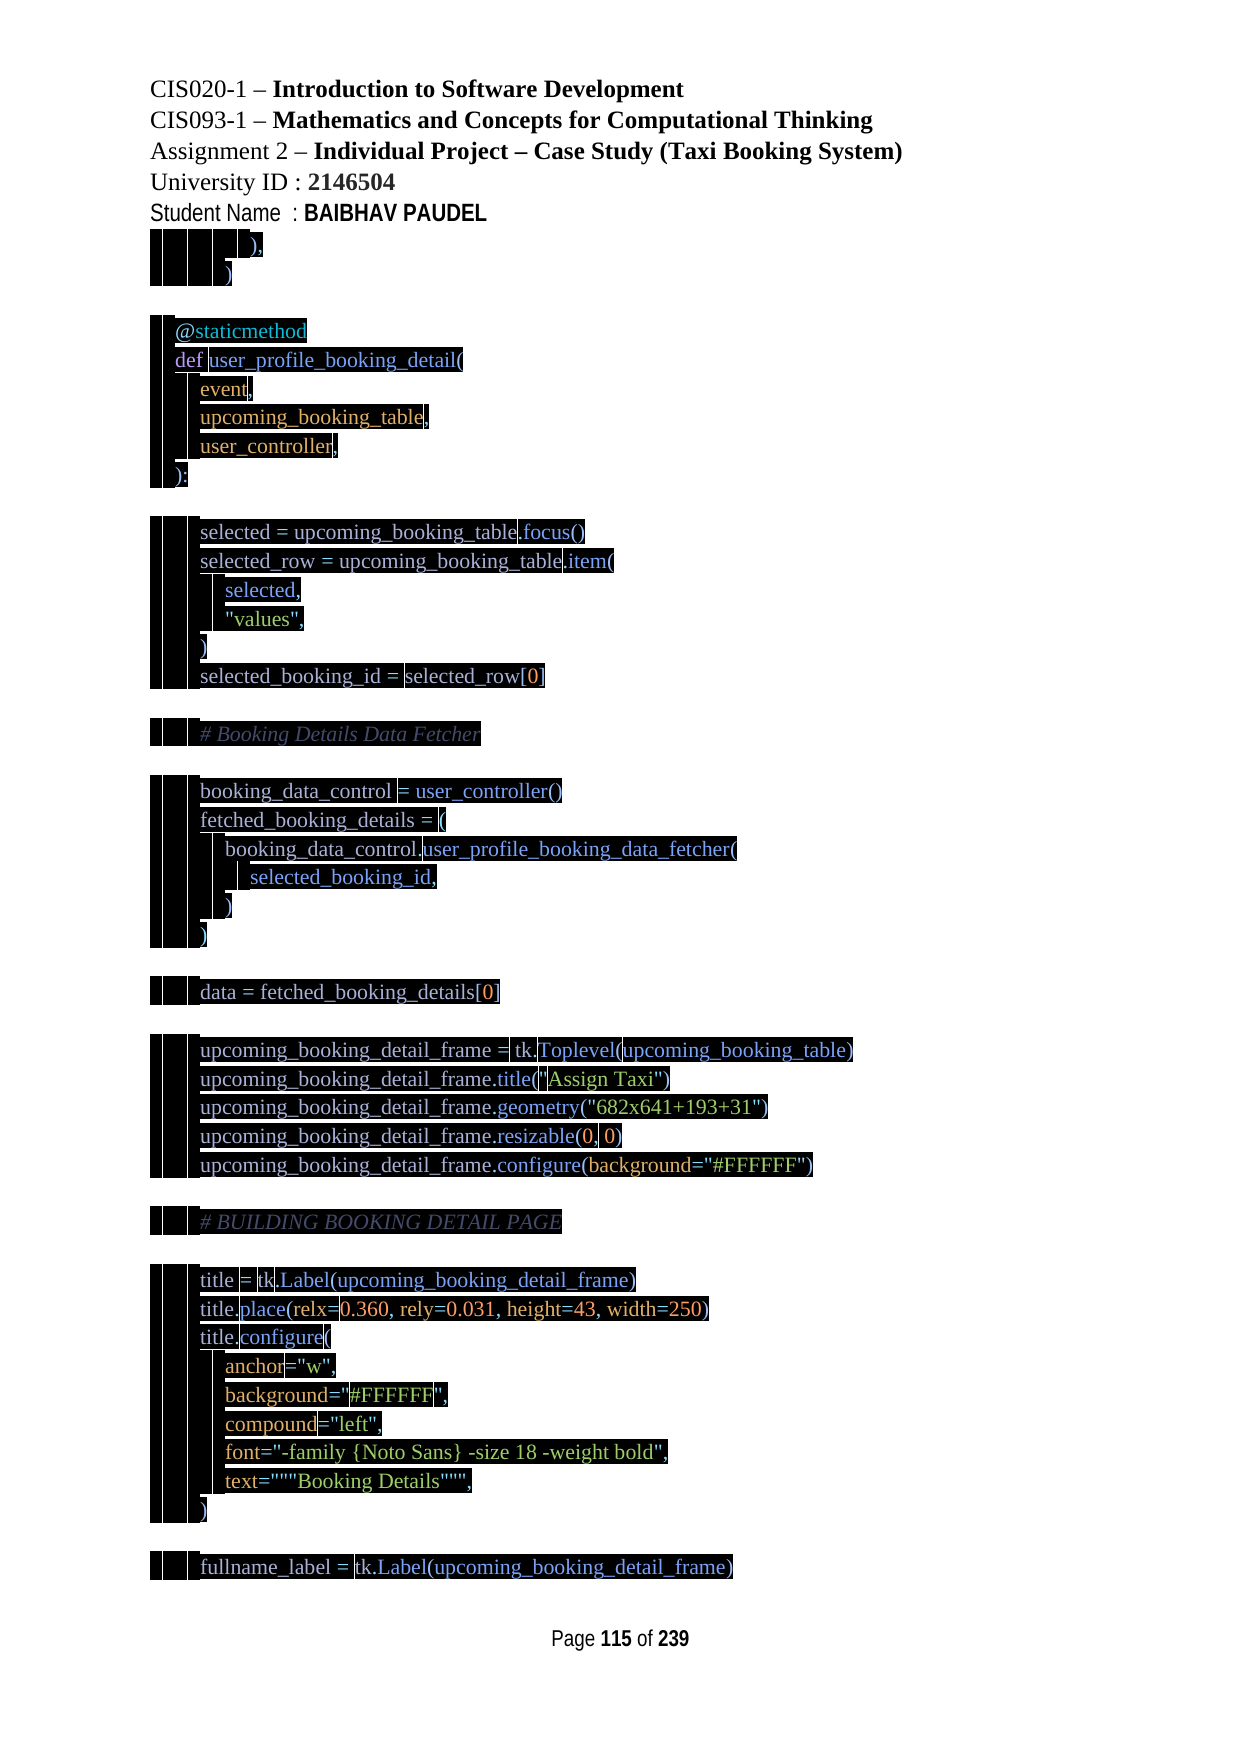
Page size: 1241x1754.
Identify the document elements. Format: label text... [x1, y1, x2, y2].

text background="#FFFFFF", [225, 1379, 1090, 1408]
text selected_booking_id, [250, 861, 1090, 890]
text ) [200, 1494, 1090, 1523]
text upcoming_booking_detail_frame = tk.Toplevel(upcoming_booking_table) [200, 1034, 1090, 1063]
text booking_data_control = user_controller() [200, 775, 1090, 804]
text title.configure( [200, 1321, 1090, 1350]
text fetched_booking_details = ( [200, 804, 1090, 833]
text data = fetched_booking_details[0] [200, 976, 1090, 1005]
text ) [200, 631, 1090, 660]
text def user_profile_booking_detail( [175, 344, 1090, 373]
text # BUILDING BOOKING DETAIL PAGE [200, 1206, 1090, 1235]
text compound="left", [225, 1408, 1090, 1436]
text anchor="w", [225, 1350, 1090, 1379]
text selected_row = upcoming_booking_table.item( [200, 545, 1090, 574]
text booking_data_control.user_profile_booking_data_fetcher( [225, 833, 1090, 861]
text upcoming_booking_detail_frame.title("Assign Taxi") [200, 1063, 1090, 1091]
text "values", [225, 603, 1090, 631]
text font="-family {Noto Sans} -size 18 -weight bold", [225, 1436, 1090, 1465]
text @staticmethod [175, 315, 1090, 344]
text fullname_label = tk.Label(upcoming_booking_detail_frame) [200, 1551, 1090, 1580]
text upcoming_booking_table, [200, 401, 1090, 430]
text ) [225, 890, 1090, 919]
text selected = upcoming_booking_table.focus() [200, 516, 1090, 545]
text # Booking Details Data Fetcher [200, 718, 1090, 746]
text ) [200, 919, 1090, 948]
text ): [175, 459, 1090, 488]
text selected_booking_id = selected_row[0] [200, 660, 1090, 689]
text ), [250, 229, 1090, 258]
text upcoming_booking_detail_frame.configure(background="#FFFFFF") [200, 1149, 1090, 1178]
text selected, [225, 574, 1090, 603]
text ) [225, 258, 1090, 286]
text text="""Booking Details""", [225, 1465, 1090, 1494]
text event, [200, 373, 1090, 401]
text upcoming_booking_detail_frame.geometry("682x641+193+31") [200, 1091, 1090, 1120]
text user_controller, [200, 430, 1090, 459]
text upcoming_booking_detail_frame.resizable(0, 0) [200, 1120, 1090, 1149]
text title.place(relx=0.360, rely=0.031, height=43, width=250) [200, 1293, 1090, 1321]
text title = tk.Label(upcoming_booking_detail_frame) [200, 1264, 1090, 1293]
